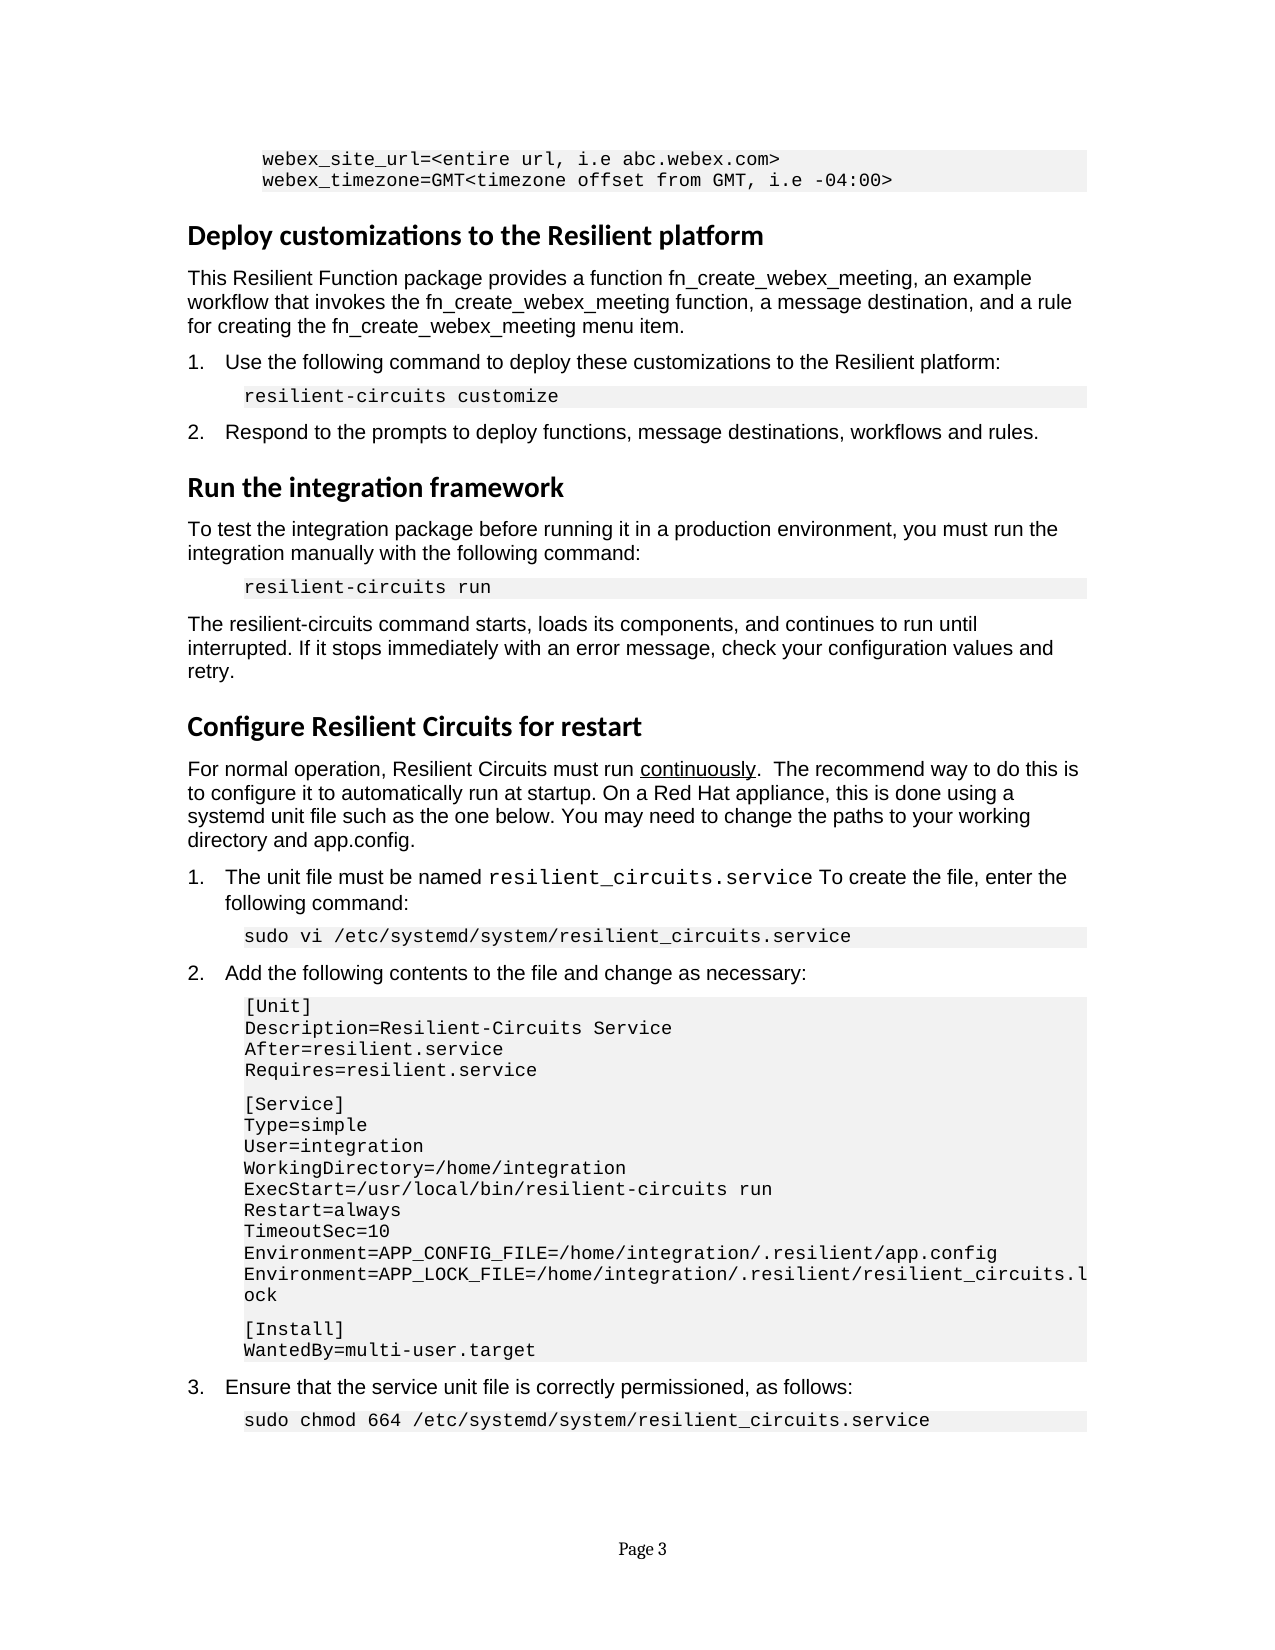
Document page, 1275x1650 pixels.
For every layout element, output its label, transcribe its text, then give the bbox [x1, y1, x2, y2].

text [262, 150, 1087, 192]
text The resilient-circuits command starts, loads its components, and continues to run until interrupted. If it stops immediately with an error message, check your configuration values and retry. [187, 611, 1087, 683]
text [Unit] Description=Resilient-Circuits Service After=resilient.service Requires=resilient.service [244, 997, 1087, 1082]
text sudo vi /etc/systemd/system/resilient_circuits.service [244, 927, 1087, 948]
subtitle Configure Resilient Circuits for restart [187, 708, 1087, 744]
text sudo chmod 664 /etc/systemd/system/resilient_circuits.service [244, 1411, 1087, 1432]
text resilient-circuits customize [244, 386, 1087, 408]
text This Resilient Function package provides a function fn_create_webex_meeting, an example workflow that invokes the fn_create_webex_meeting function, a message destination, and a rule for creating the fn_create_webex_meeting menu item. [187, 266, 1087, 337]
list Ensure that the service unit file is correctly permissioned, as follows: [187, 1375, 1087, 1399]
subtitle Run the integration framework [187, 469, 1087, 505]
list Respond to the prompts to deploy functions, message destinations, workflows and rules. [187, 420, 1087, 444]
list The unit file must be named resilient_circuits.service To create the file, enter the following command: [187, 865, 1087, 914]
list Use the following command to deploy these customizations to the Resilient platform: [187, 350, 1087, 374]
text To test the integration package before running it in a production environment, you must run the integration manually with the following command: [187, 517, 1087, 565]
list Add the following contents to the file and change as necessary: [187, 961, 1087, 985]
text [Install] WantedBy=multi-user.target [244, 1320, 1087, 1362]
text For normal operation, Resilient Circuits must run continuously. The recommend way to do this is to configure it to automatically run at startup. On a Red Hat appliance, this is done using a systemd unit file such as the one below. You may need to change the paths to your working directory and app.config. [187, 756, 1087, 852]
text resilient-circuits run [244, 578, 1087, 599]
text [Service] Type=simple User=integration WorkingDirectory=/home/integration ExecStart=/usr/local/bin/resilient-circuits run Restart=always TimeoutSec=10 Environment=APP_CONFIG_FILE=/home/integration/.resilient/app.config Environment=APP_LOCK_FILE=/home/integration/.resilient/resilient_circuits.lock [244, 1095, 1087, 1307]
subtitle Deploy customizations to the Resilient platform [187, 217, 1087, 253]
